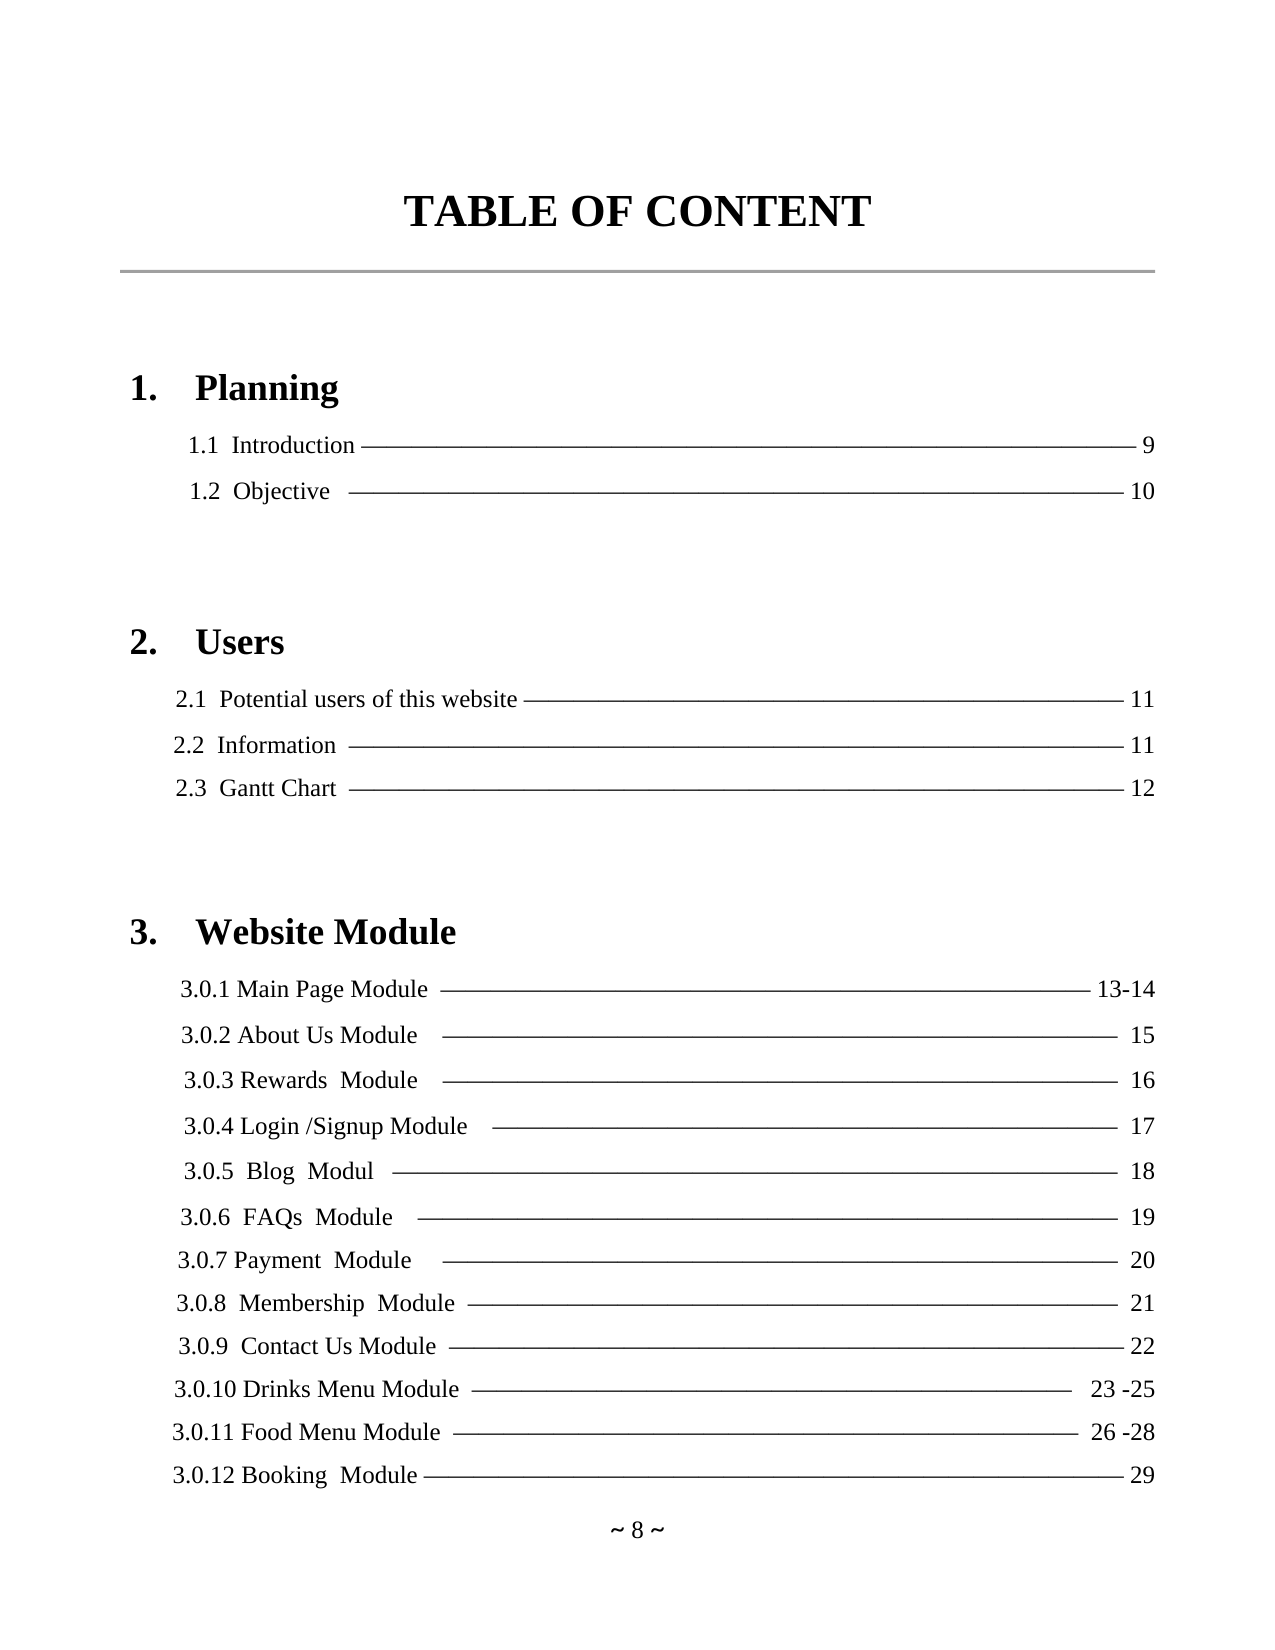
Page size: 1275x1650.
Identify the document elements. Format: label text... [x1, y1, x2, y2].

list Planning [157, 366, 1155, 409]
text 3.0.10 Drinks Menu Module ———————————————————————— 23 -25 [120, 1374, 1155, 1403]
text 3.0.1 Main Page Module —————————————————————————— 13-14 [120, 974, 1155, 1003]
text 3.0.4 Login /Signup Module ————————————————————————— 17 [120, 1111, 1155, 1139]
text 2.1 Potential users of this website ———————————————————————— 11 [120, 684, 1155, 713]
text TABLE OF CONTENT [120, 183, 1155, 236]
text 1.2 Objective ——————————————————————————————— 10 [120, 476, 1155, 504]
text 2.3 Gantt Chart ——————————————————————————————— 12 [120, 773, 1155, 802]
text 3.0.12 Booking Module ———————————————————————————— 29 [120, 1461, 1155, 1489]
text 3.0.6 FAQs Module ———————————————————————————— 19 [120, 1202, 1155, 1231]
text 3.0.7 Payment Module ——————————————————————————— 20 [120, 1245, 1155, 1274]
text 3.0.3 Rewards Module ——————————————————————————— 16 [120, 1065, 1155, 1094]
list Users [157, 619, 1155, 663]
text 2.2 Information ——————————————————————————————— 11 [120, 730, 1155, 758]
list Website Module [157, 909, 1155, 953]
text 1.1 Introduction ——————————————————————————————— 9 [120, 430, 1155, 459]
text 3.0.5 Blog Modul ————————————————————————————— 18 [120, 1156, 1155, 1185]
text 3.0.8 Membership Module —————————————————————————— 21 3.0.9 Contact Us Module ——————————————————————————— 22 [120, 1288, 1155, 1360]
text 3.0.11 Food Menu Module ————————————————————————— 26 -28 [120, 1417, 1155, 1446]
text 3.0.2 About Us Module ——————————————————————————— 15 [120, 1020, 1155, 1048]
